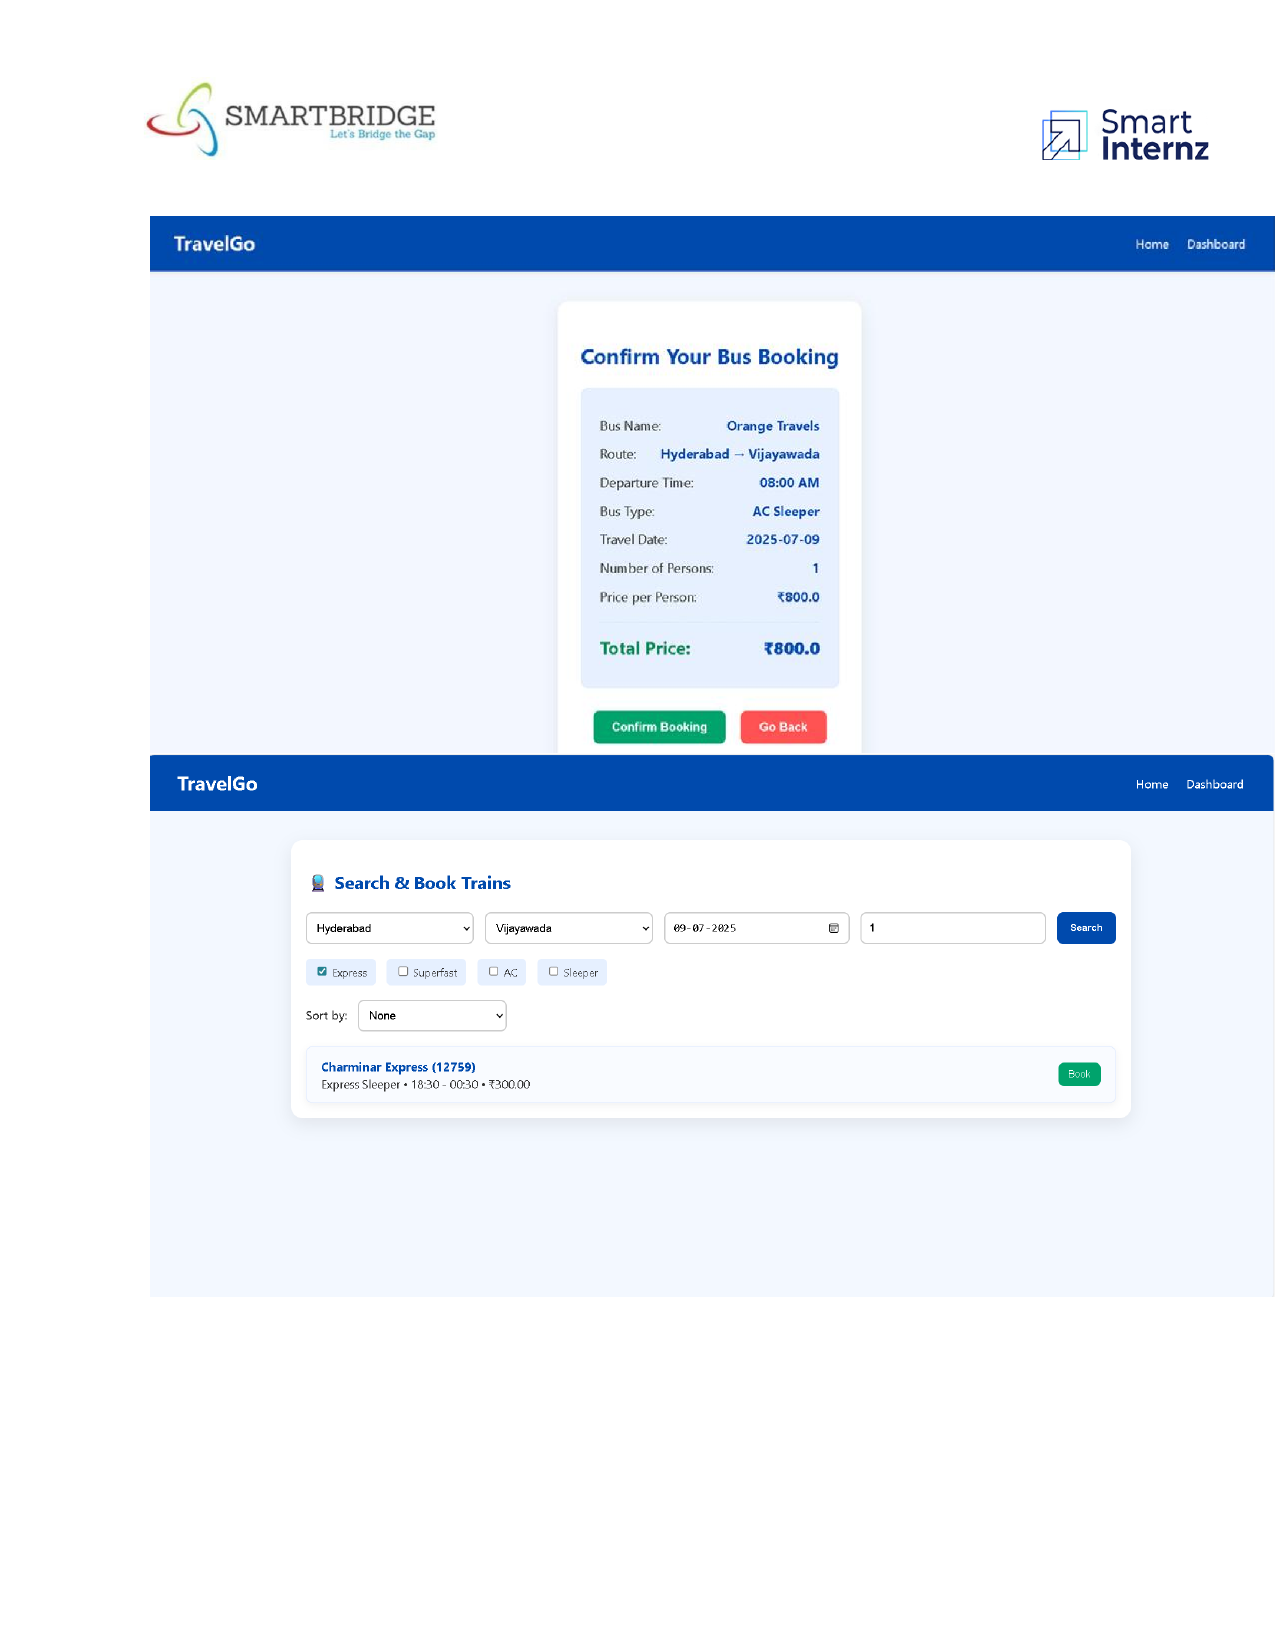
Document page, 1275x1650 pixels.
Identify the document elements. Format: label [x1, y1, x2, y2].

picture [150, 216, 1275, 1297]
picture [143, 77, 438, 160]
picture [1042, 109, 1209, 160]
